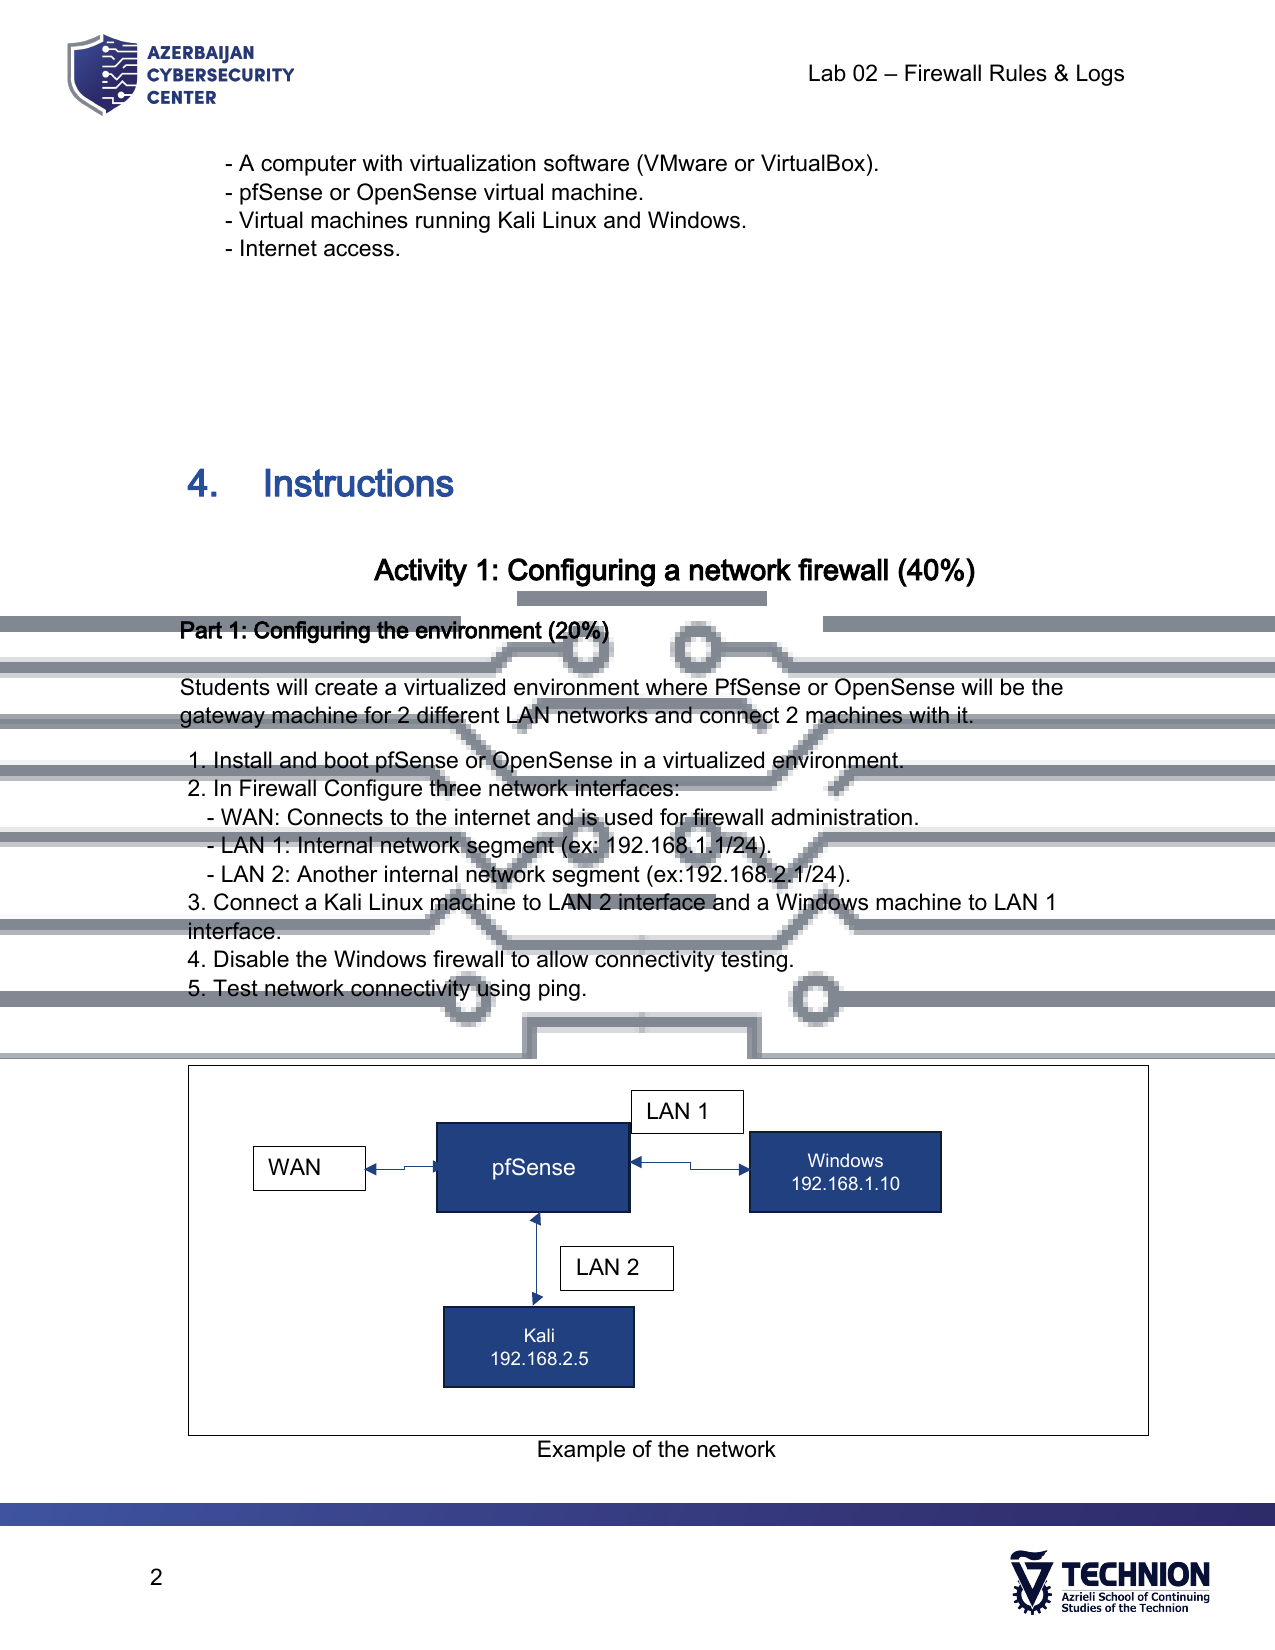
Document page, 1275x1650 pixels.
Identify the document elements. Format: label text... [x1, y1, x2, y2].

text Example of the network [187, 1436, 1125, 1491]
list Students will create a virtualized environment where PfSense or OpenSense will be the gateway machine for 2 different LAN networks and connect 2 machines with it. [179, 673, 1125, 728]
list Activity 1: Configuring a network firewall (40%) [225, 552, 1125, 614]
text 1. Install and boot pfSense or OpenSense in a virtualized environment. 2. In Firewall Configure three network interfaces: - WAN: Connects to the internet and is used for firewall administration. - LAN 1: Internal network segment (ex: 192.168.1.1/24). - LAN 2: Another internal network segment (ex:192.168.2.1/24). 3. Connect a Kali Linux machine to LAN 2 interface and a Windows machine to LAN 1 interface. 4. Disable the Windows firewall to allow connectivity testing. 5. Test network connectivity using ping. [187, 747, 1125, 1001]
list Part 1: Configuring the environment (20%) [179, 617, 1125, 643]
subtitle Instructions [187, 461, 1125, 504]
picture [67, 34, 295, 116]
table_header [189, 1066, 1148, 1435]
text - A computer with virtualization software (VMware or VirtualBox). - pfSense or OpenSense virtual machine. - Virtual machines running Kali Linux and Windows. - Internet access. [225, 150, 1125, 262]
